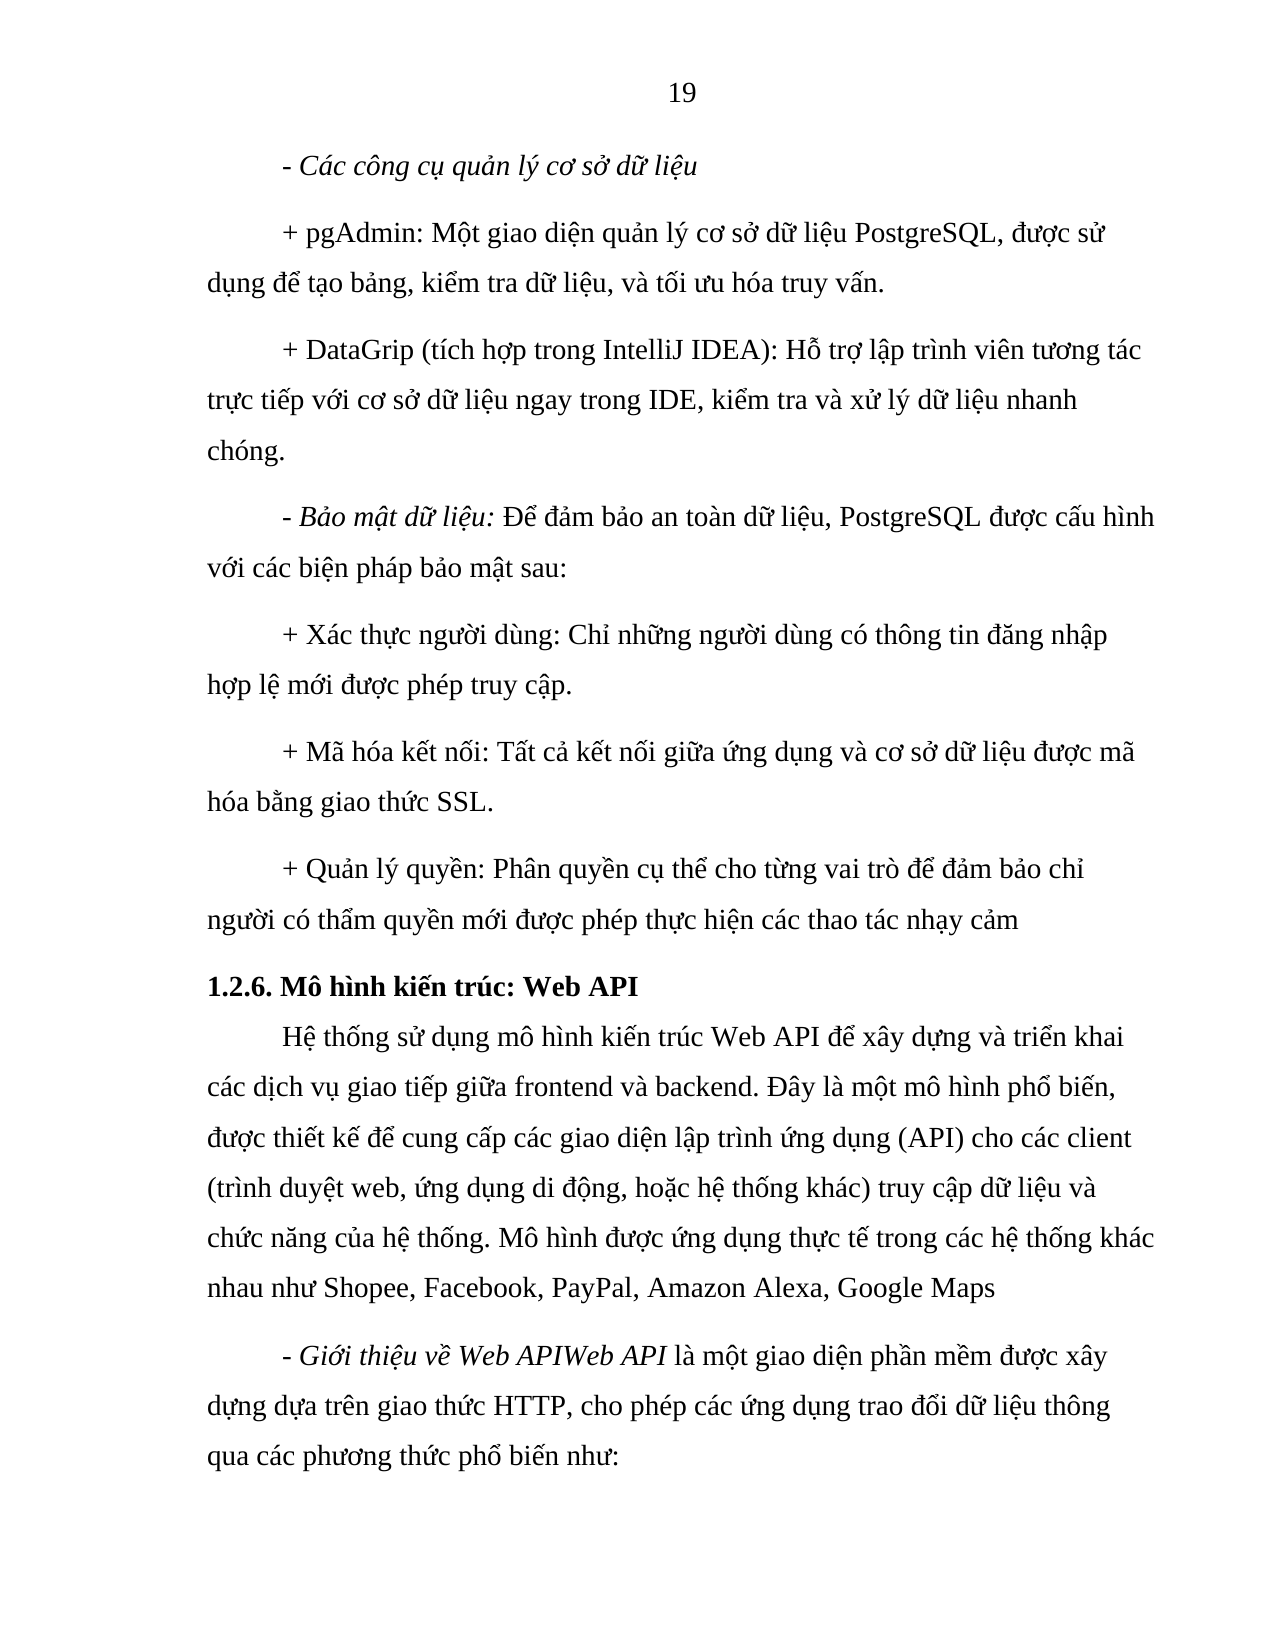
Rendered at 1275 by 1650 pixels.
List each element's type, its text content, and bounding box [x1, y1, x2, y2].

text - Giới thiệu về Web APIWeb API là một giao diện phần mềm được xây dựng dựa trên giao thức HTTP, cho phép các ứng dụng trao đổi dữ liệu thông qua các phương thức phổ biến như: [207, 1338, 1157, 1472]
text Hệ thống sử dụng mô hình kiến trúc Web API để xây dựng và triển khai các dịch vụ giao tiếp giữa frontend và backend. Đây là một mô hình phổ biến, được thiết kế để cung cấp các giao diện lập trình ứng dụng (API) cho các client (trình duyệt web, ứng dụng di động, hoặc hệ thống khác) truy cập dữ liệu và chức năng của hệ thống. Mô hình được ứng dụng thực tế trong các hệ thống khác nhau như Shopee, Facebook, PayPal, Amazon Alexa, Google Maps [207, 1019, 1157, 1304]
text - Các công cụ quản lý cơ sở dữ liệu [207, 148, 1157, 181]
text + Quản lý quyền: Phân quyền cụ thể cho từng vai trò để đảm bảo chỉ người có thẩm quyền mới được phép thực hiện các thao tác nhạy cảm [207, 851, 1157, 935]
text + Mã hóa kết nối: Tất cả kết nối giữa ứng dụng và cơ sở dữ liệu được mã hóa bằng giao thức SSL. [207, 734, 1157, 818]
text + DataGrip (tích hợp trong IntelliJ IDEA): Hỗ trợ lập trình viên tương tác trực tiếp với cơ sở dữ liệu ngay trong IDE, kiểm tra và xử lý dữ liệu nhanh chóng. [207, 332, 1157, 466]
text - Bảo mật dữ liệu: Để đảm bảo an toàn dữ liệu, PostgreSQL được cấu hình với các biện pháp bảo mật sau: [207, 499, 1157, 583]
text + pgAdmin: Một giao diện quản lý cơ sở dữ liệu PostgreSQL, được sử dụng để tạo bảng, kiểm tra dữ liệu, và tối ưu hóa truy vấn. [207, 215, 1157, 298]
text + Xác thực người dùng: Chỉ những người dùng có thông tin đăng nhập hợp lệ mới được phép truy cập. [207, 617, 1157, 701]
subtitle 1.2.6. Mô hình kiến trúc: Web API [207, 969, 1157, 1002]
